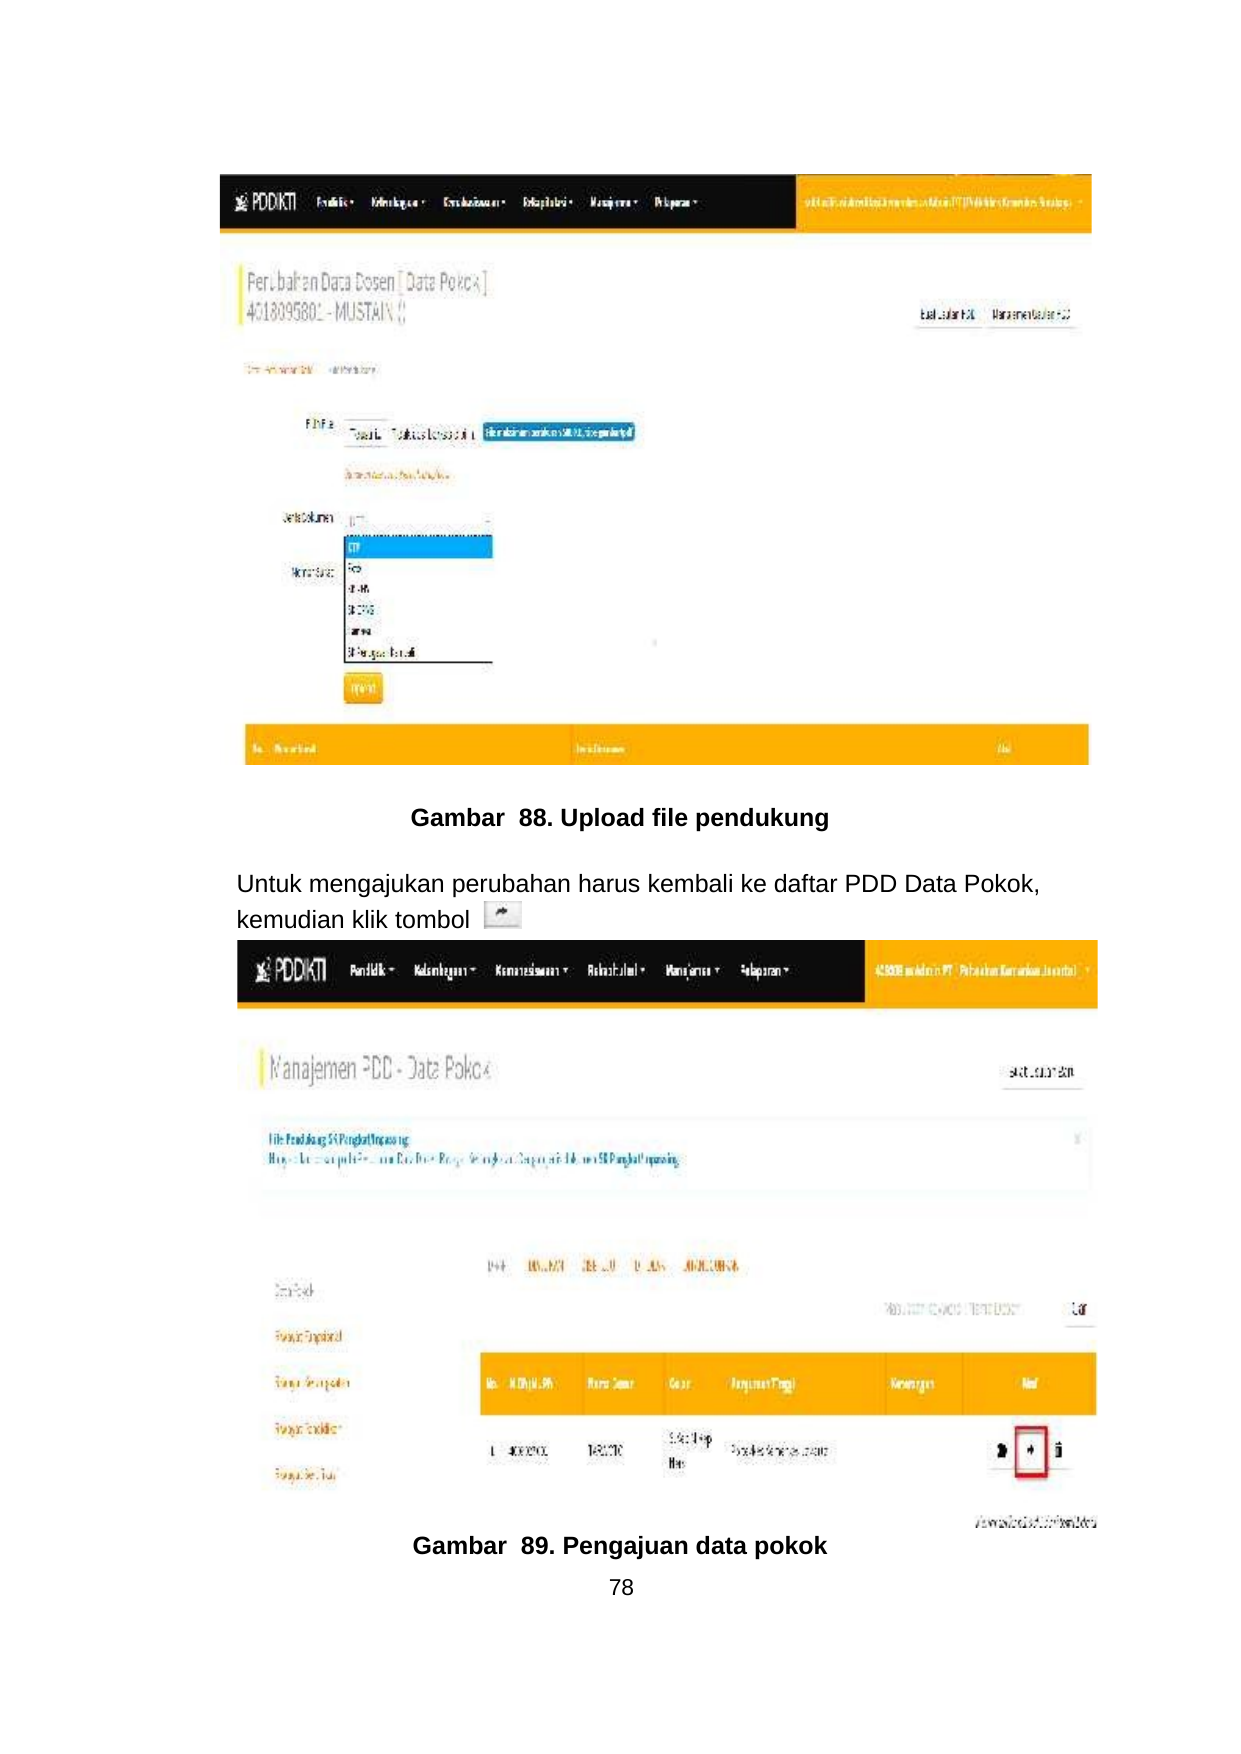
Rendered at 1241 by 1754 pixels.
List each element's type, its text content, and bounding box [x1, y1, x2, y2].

picture [483, 901, 522, 929]
picture [219, 174, 1092, 765]
subtitle Gambar 89. Pengajuan data pokok [412, 937, 1111, 1560]
text Untuk mengajukan perubahan harus kembali ke daftar PDD Data Pokok, kemudian klik tombol [236, 869, 1111, 934]
subtitle Gambar 88. Upload file pendukung [410, 803, 1111, 832]
picture [237, 940, 1098, 1528]
